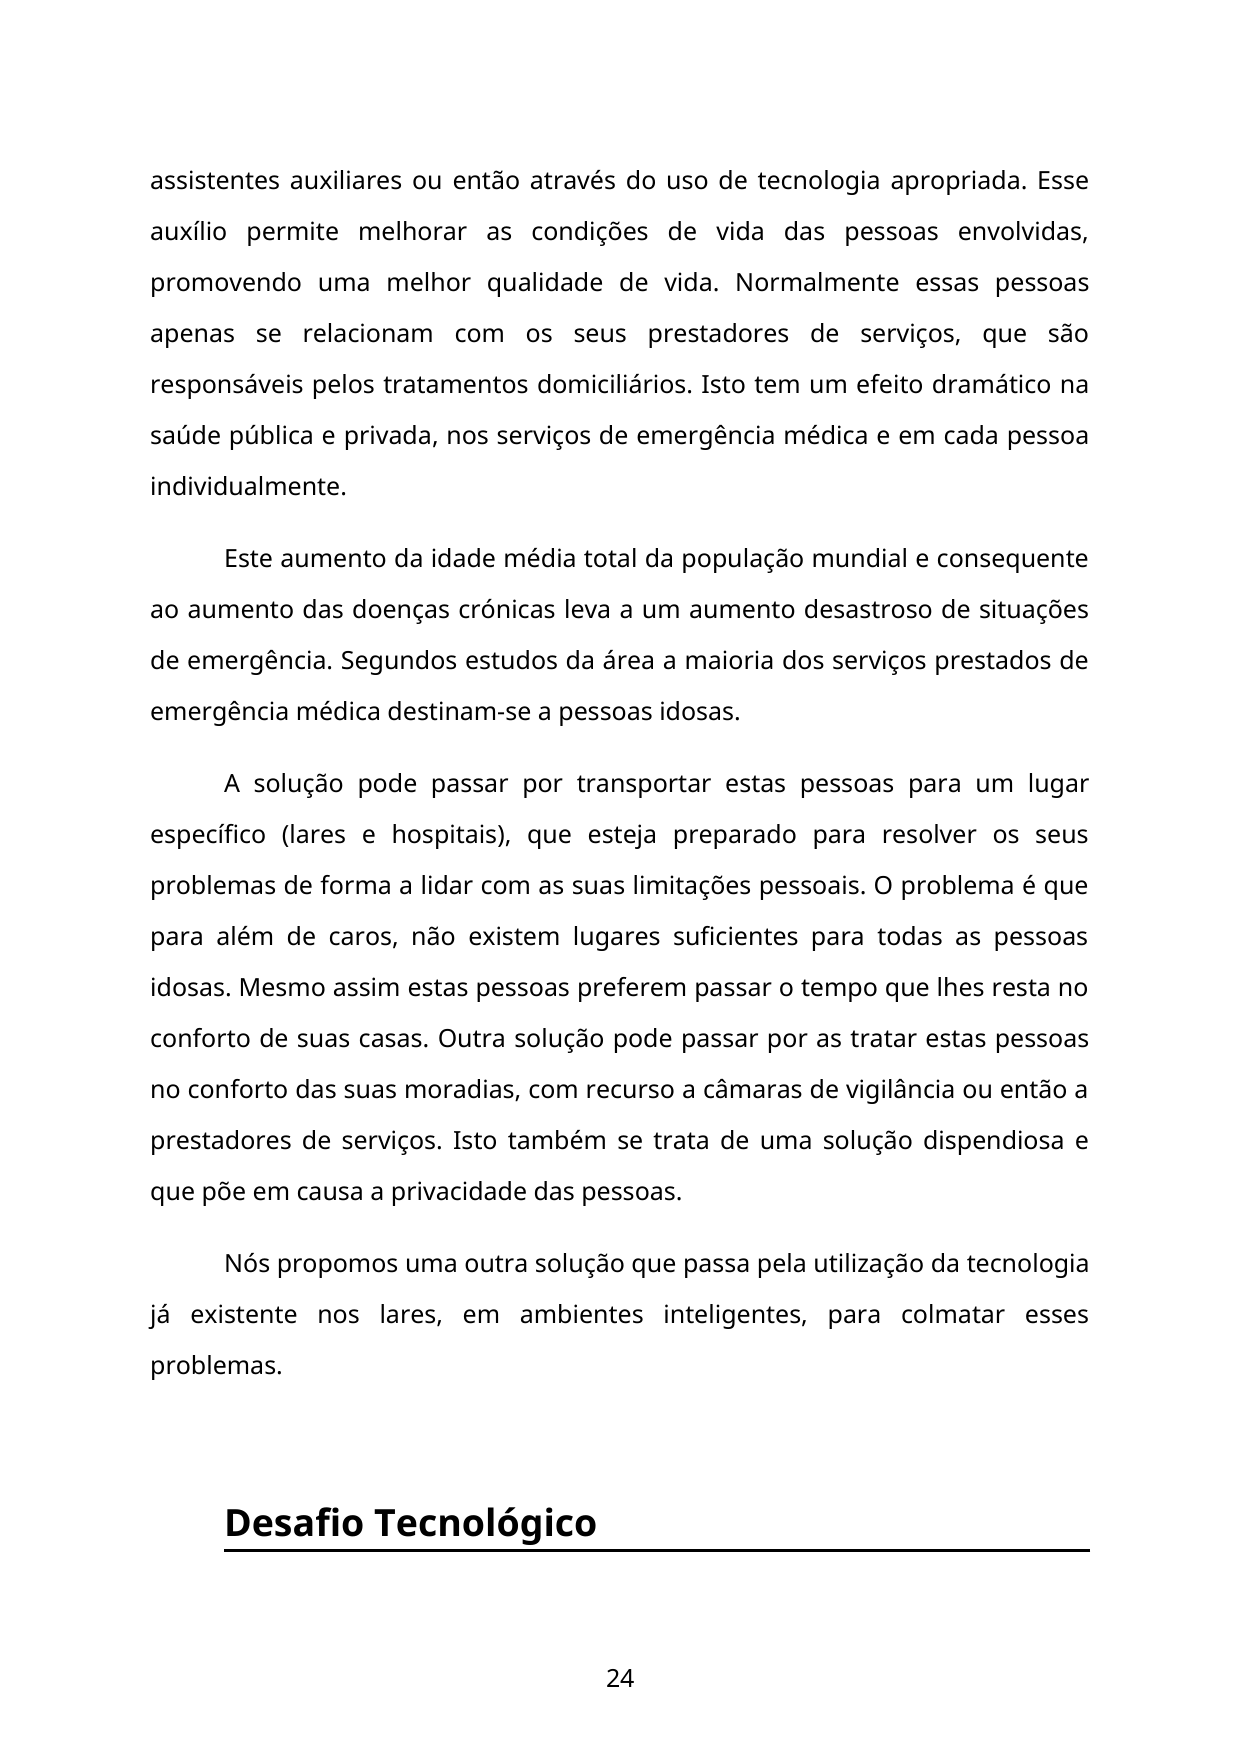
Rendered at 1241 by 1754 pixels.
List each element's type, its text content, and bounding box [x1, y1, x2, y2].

title Desafio Tecnológico [224, 1496, 1090, 1549]
text A solução pode passar por transportar estas pessoas para um lugar específico (lares e hospitais), que esteja preparado para resolver os seus problemas de forma a lidar com as suas limitações pessoais. O problema é que para além de caros, não existem lugares suficientes para todas as pessoas idosas. Mesmo assim estas pessoas preferem passar o tempo que lhes resta no conforto de suas casas. Outra solução pode passar por as tratar estas pessoas no conforto das suas moradias, com recurso a câmaras de vigilância ou então a prestadores de serviços. Isto também se trata de uma solução dispendiosa e que põe em causa a privacidade das pessoas. [150, 766, 1090, 1208]
text Nós propomos uma outra solução que passa pela utilização da tecnologia já existente nos lares, em ambientes inteligentes, para colmatar esses problemas. [150, 1246, 1090, 1382]
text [150, 162, 1090, 503]
text Este aumento da idade média total da população mundial e consequente ao aumento das doenças crónicas leva a um aumento desastroso de situações de emergência. Segundos estudos da área a maioria dos serviços prestados de emergência médica destinam-se a pessoas idosas. [150, 541, 1090, 728]
